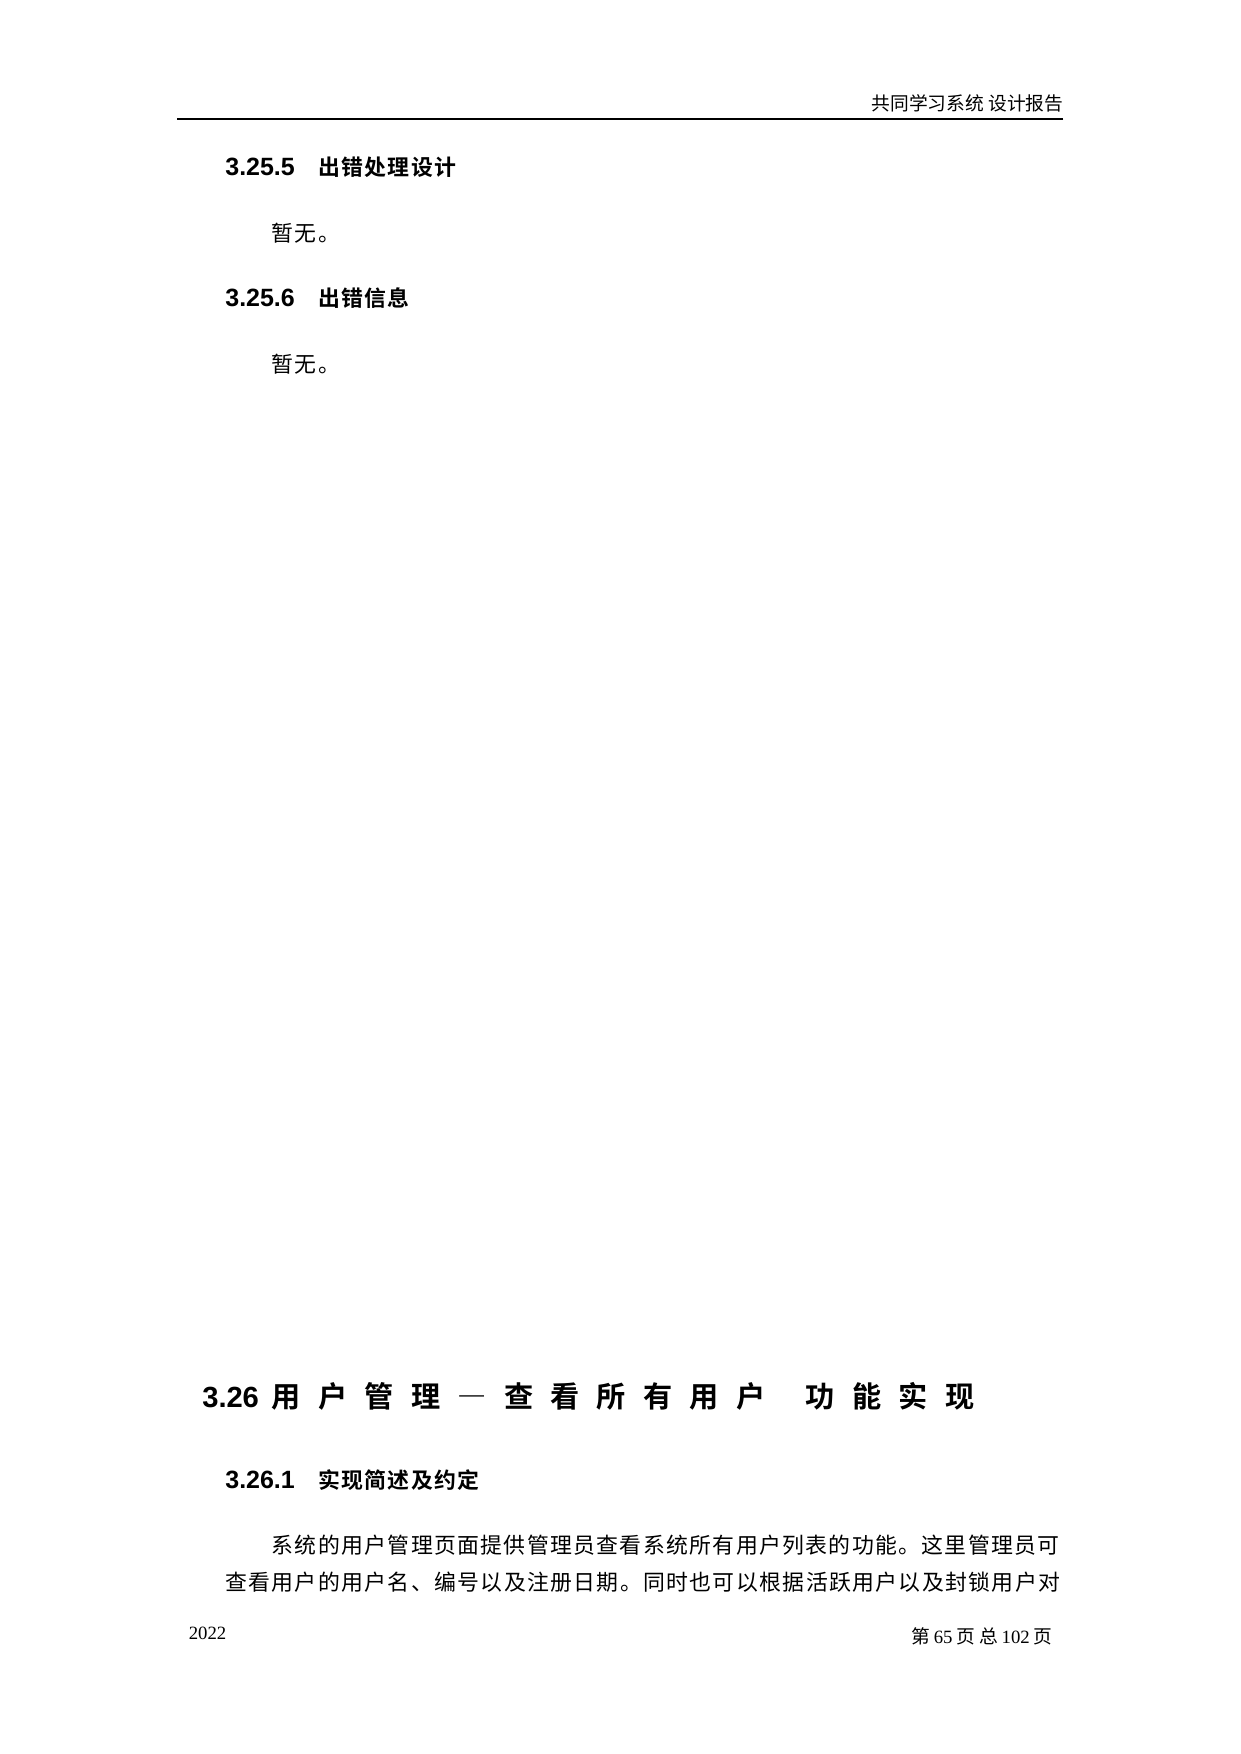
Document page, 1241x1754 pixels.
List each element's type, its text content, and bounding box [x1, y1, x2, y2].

subtitle 用户管理—查看所有用户 功能实现 [191, 1358, 1061, 1431]
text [222, 1526, 1061, 1599]
subtitle 出错信息 [208, 279, 1061, 316]
subtitle 实现简述及约定 [208, 1460, 1061, 1497]
text 暂无。 [266, 345, 1061, 381]
subtitle 出错处理设计 [208, 148, 1061, 184]
text 暂无。 [266, 213, 1061, 250]
